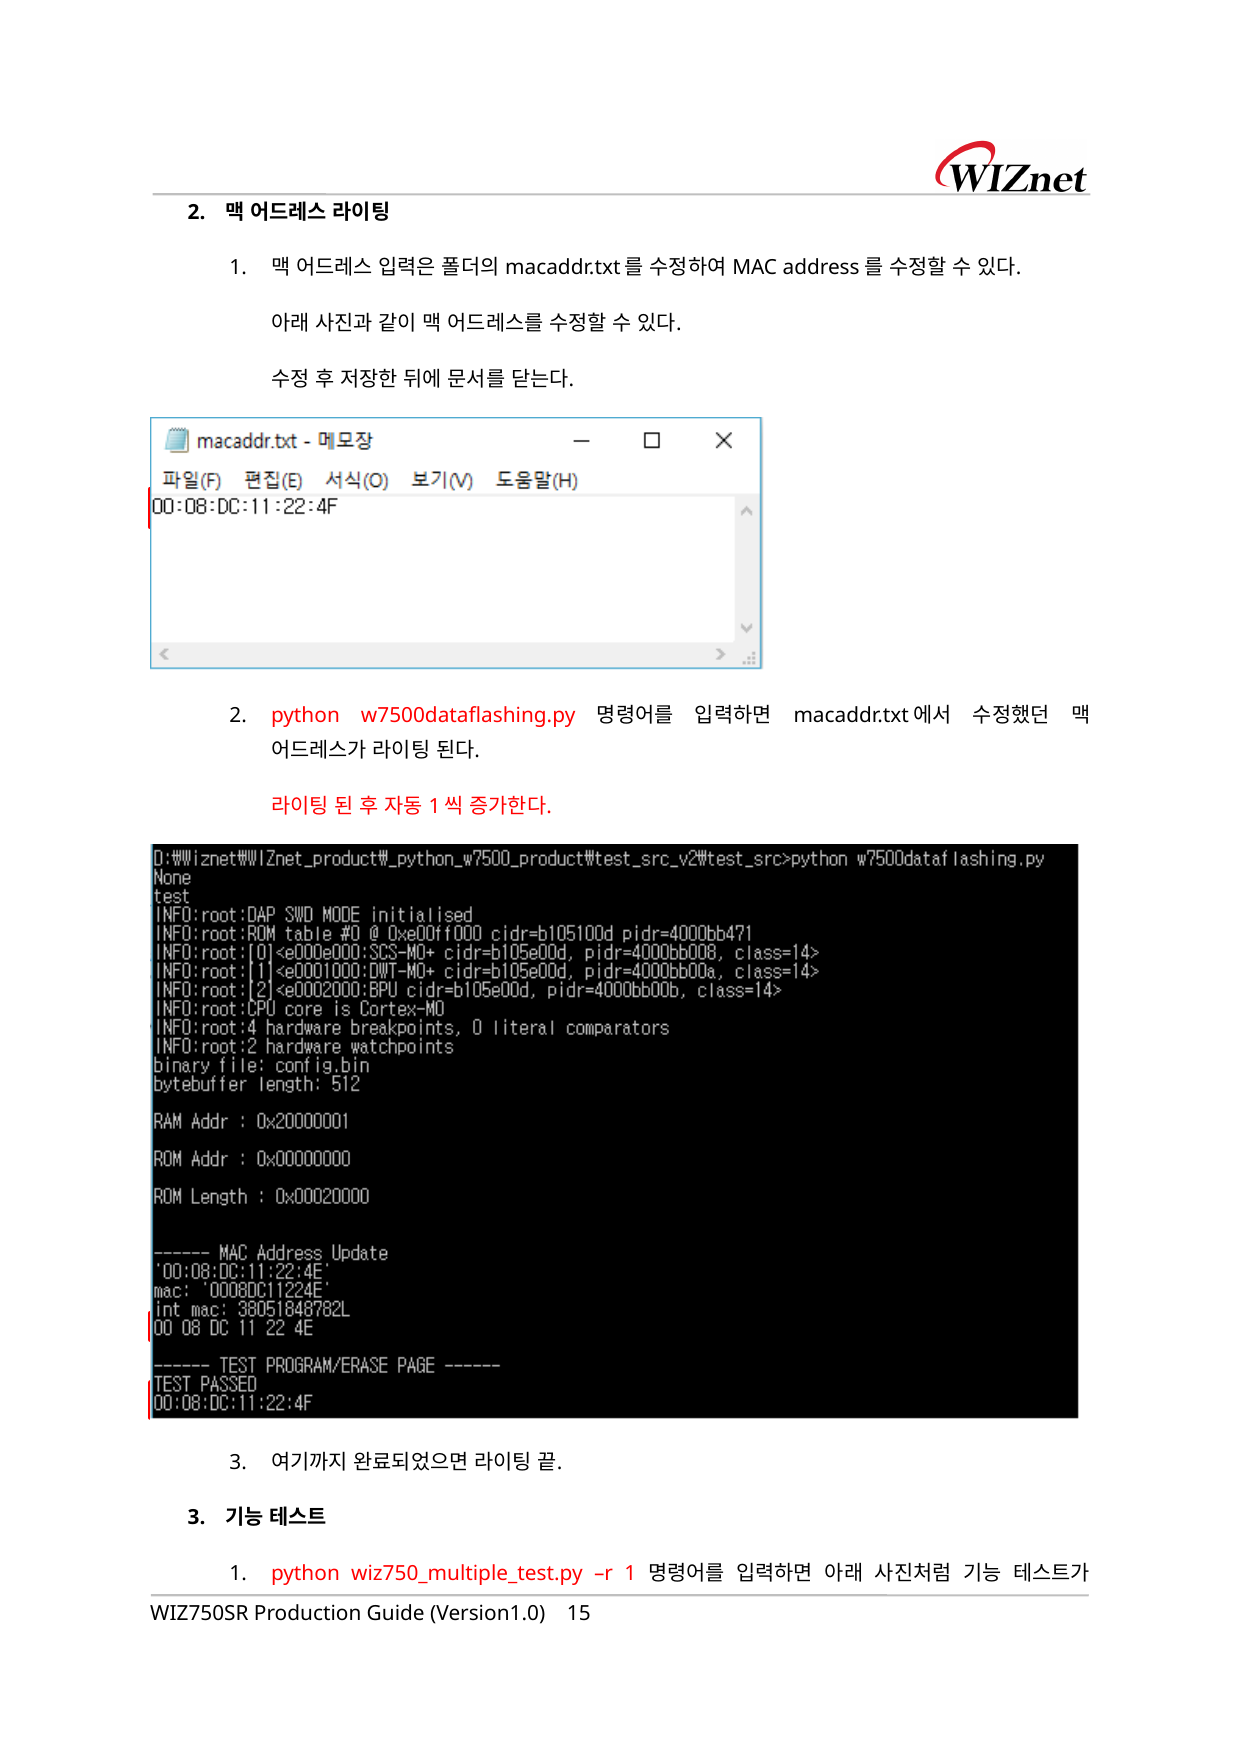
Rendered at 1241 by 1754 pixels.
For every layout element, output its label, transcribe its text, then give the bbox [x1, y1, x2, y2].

picture [150, 844, 1080, 1420]
list 아래 사진과 같이 맥 어드레스를 수정할 수 있다. [271, 306, 1090, 336]
picture [150, 417, 768, 674]
list python w7500dataflashing.py 명령어를 입력하면 macaddr.txt에서 수정했던 맥 어드레스가 라이팅 된다. [229, 699, 1090, 764]
subtitle 맥 어드레스 라이팅 [187, 195, 1090, 225]
list 수정 후 저장한 뒤에 문서를 닫는다. [271, 362, 1090, 392]
subtitle 기능 테스트 [187, 1501, 1090, 1531]
list python wiz750_multiple_test.py –r 1 명령어를 입력하면 아래 사진처럼 기능 테스트가 실행된다. 기능테스트 시 맥 어드레스도 확인 가능하다. [229, 1556, 1090, 1586]
list 여기까지 완료되었으면 라이팅 끝. [229, 1445, 1090, 1475]
picture [933, 139, 1087, 193]
list 맥 어드레스 입력은 폴더의 macaddr.txt를 수정하여 MAC address를 수정할 수 있다. [229, 251, 1090, 281]
list 라이팅 된 후 자동 1씩 증가한다. [271, 789, 1090, 819]
